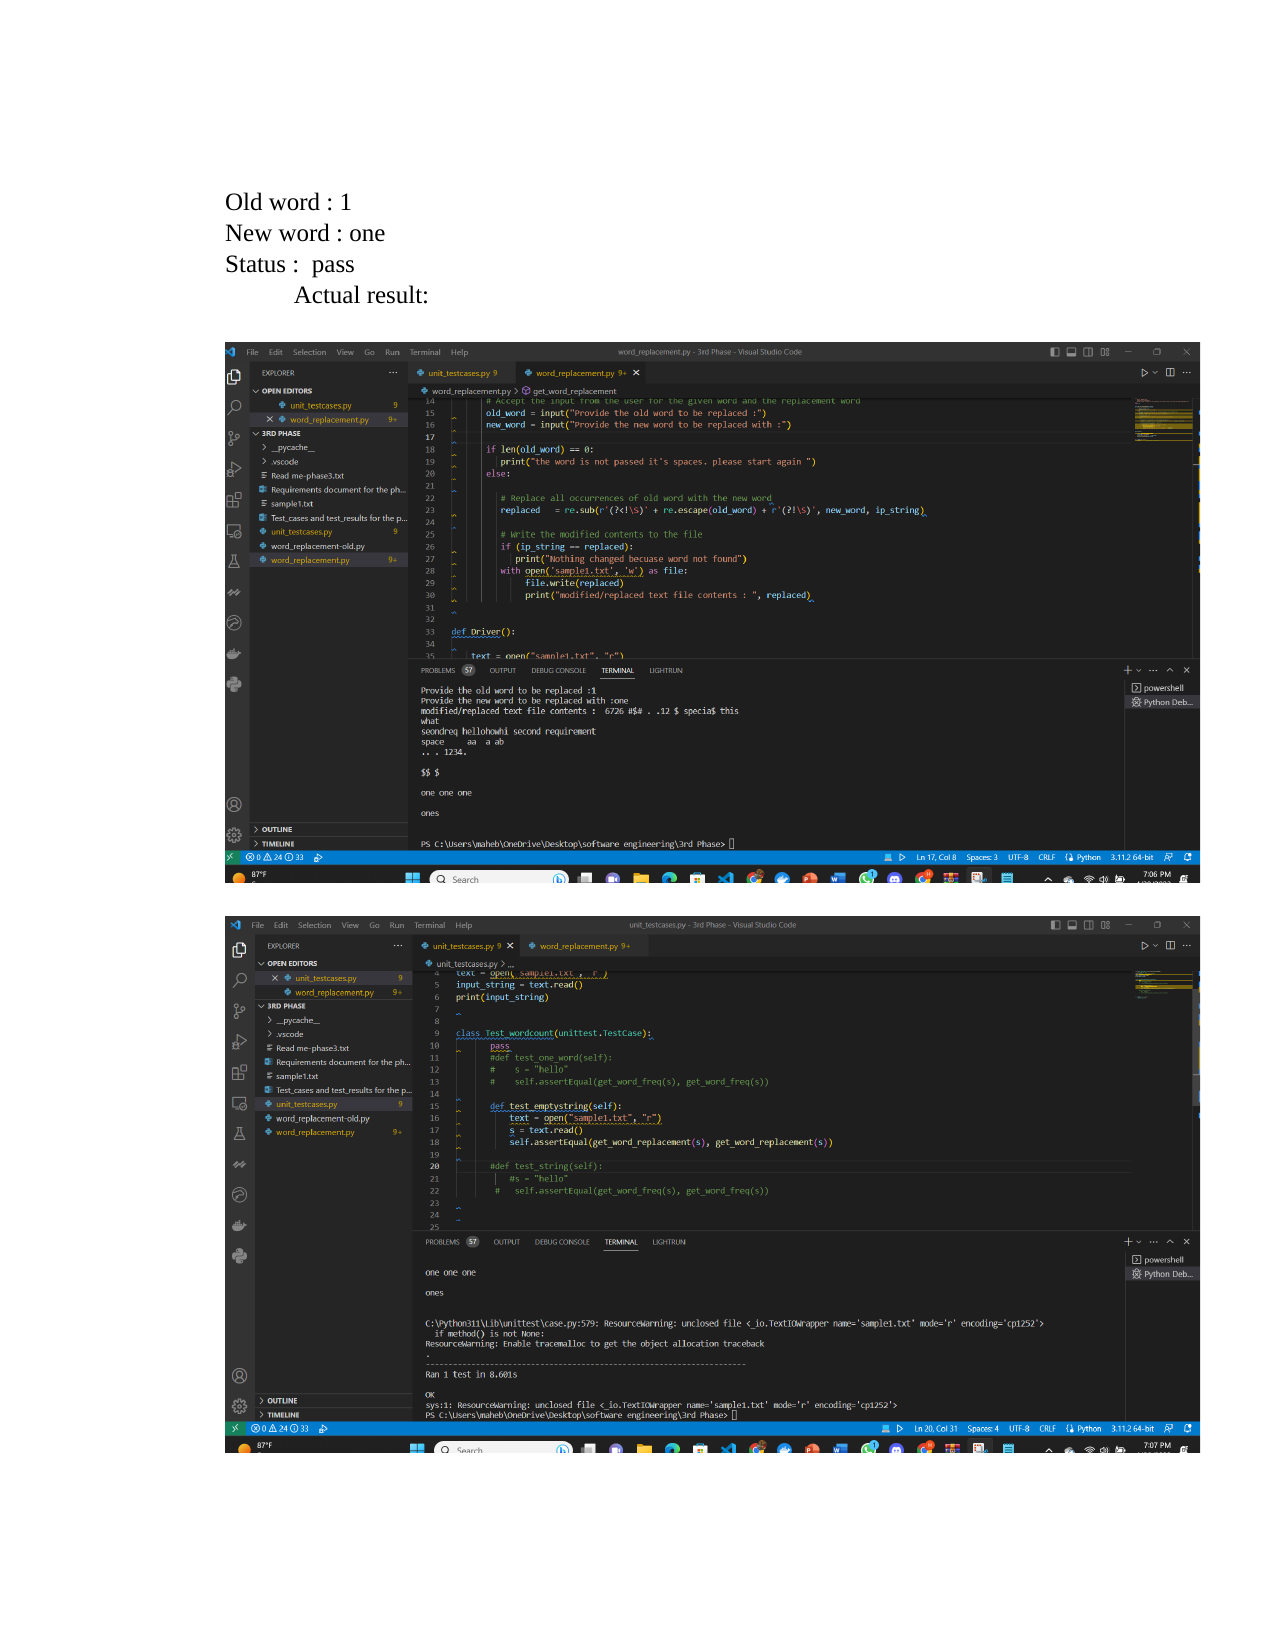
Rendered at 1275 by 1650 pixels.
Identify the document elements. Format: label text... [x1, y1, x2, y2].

picture [225, 916, 1200, 1453]
list Old word : 1 [225, 187, 1125, 216]
list Actual result: [225, 280, 1125, 309]
list New word : one [225, 218, 1125, 247]
list Status : pass [225, 249, 1125, 278]
picture [225, 342, 1200, 883]
